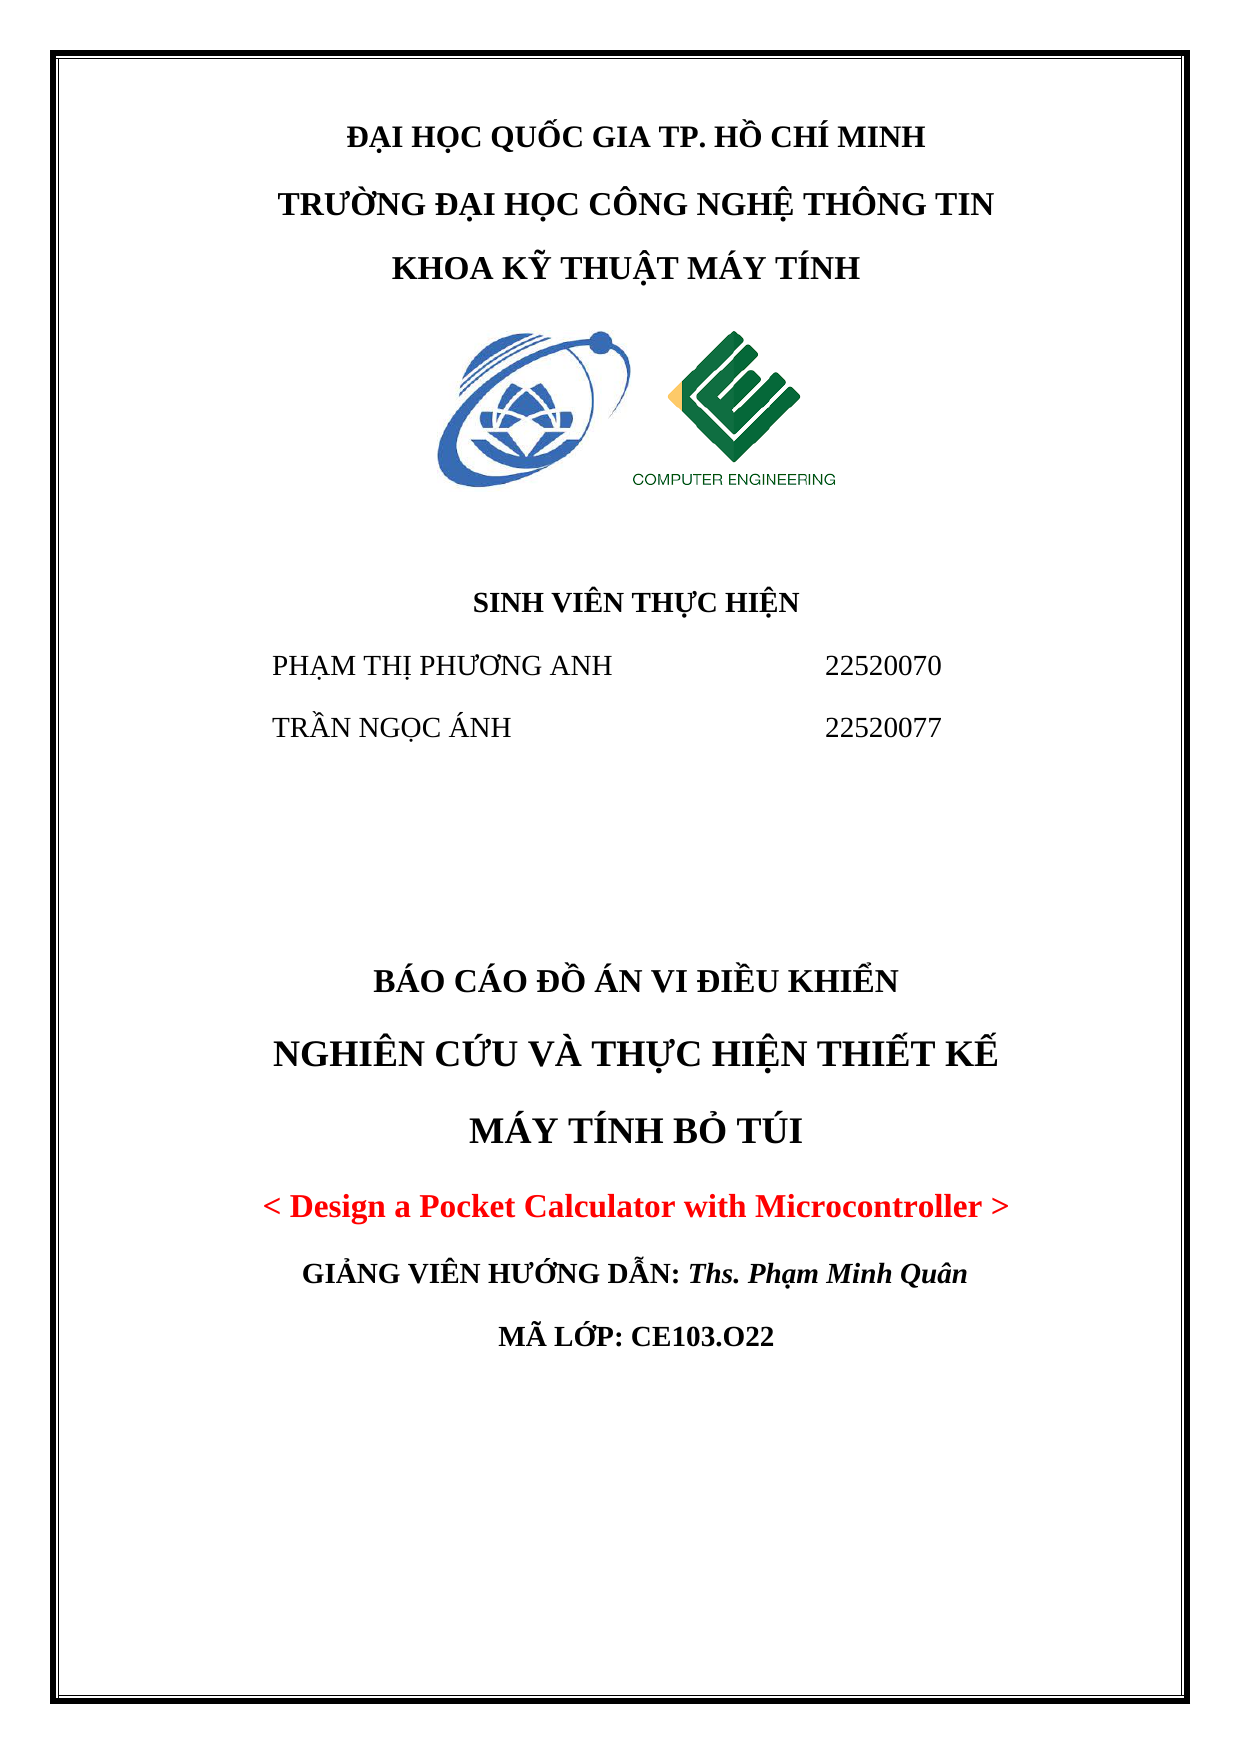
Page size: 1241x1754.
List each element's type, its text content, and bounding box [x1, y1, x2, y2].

text < Design a Pocket Calculator with Microcontroller > [150, 1186, 1122, 1224]
text TRẦN NGỌC ÁNH 22520077 [272, 711, 1122, 744]
text MÃ LỚP: CE103.O22 [150, 1319, 1122, 1352]
text PHẠM THỊ PHƯƠNG ANH 22520070 [272, 648, 1122, 681]
text NGHIÊN CỨU VÀ THỰC HIỆN THIẾT KẾ [150, 1032, 1122, 1075]
text MÁY TÍNH BỎ TÚI [150, 1109, 1122, 1152]
text BÁO CÁO ĐỒ ÁN VI ĐIỀU KHIỂN [150, 962, 1122, 1000]
text ĐẠI HỌC QUỐC GIA TP. HỒ CHÍ MINH [150, 118, 1122, 154]
text GIẢNG VIÊN HƯỚNG DẪN: Ths. Phạm Minh Quân [150, 1256, 1122, 1290]
text TRƯỜNG ĐẠI HỌC CÔNG NGHỆ THÔNG TIN [150, 184, 1122, 223]
text KHOA KỸ THUẬT MÁY TÍNH [150, 248, 1122, 287]
text SINH VIÊN THỰC HIỆN [150, 585, 1122, 618]
picture [436, 321, 836, 492]
